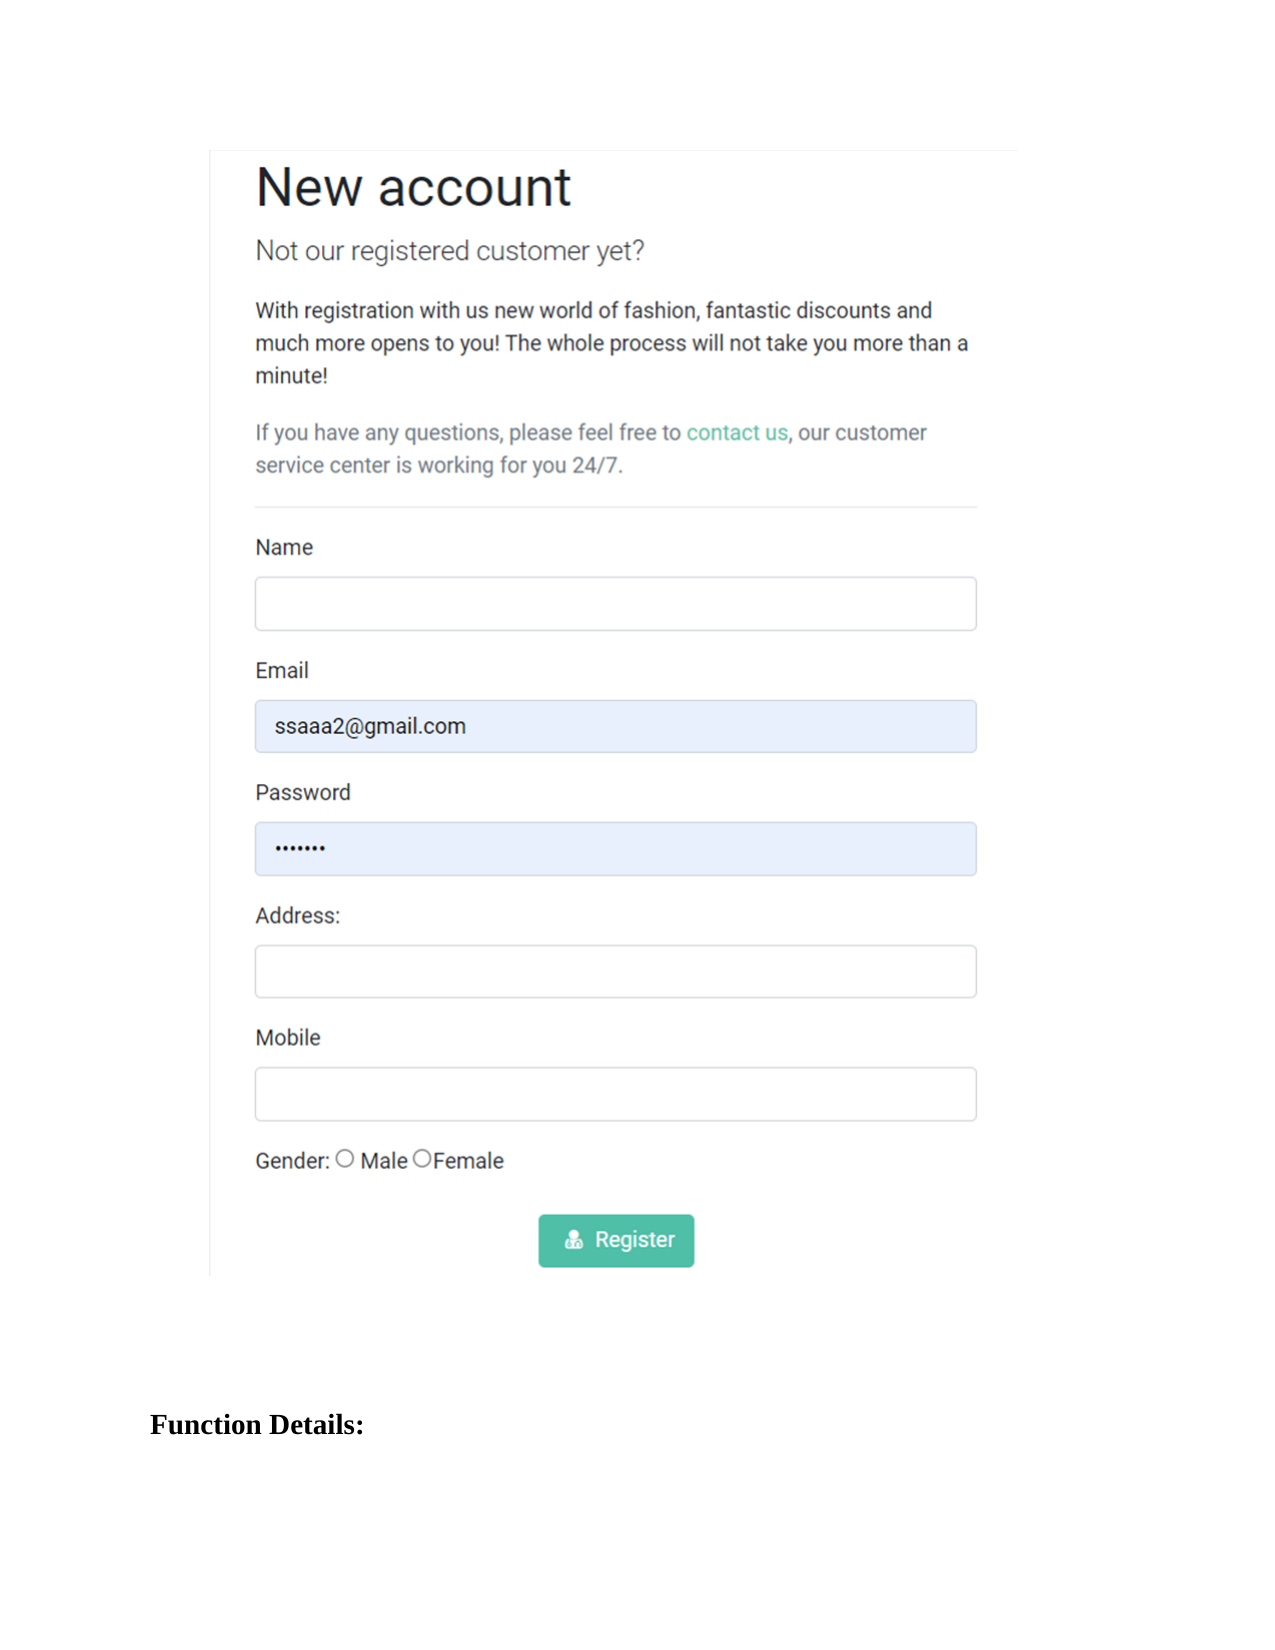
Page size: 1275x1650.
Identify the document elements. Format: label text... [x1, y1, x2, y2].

text Function Details: [150, 1407, 1125, 1441]
picture [209, 150, 1018, 1276]
